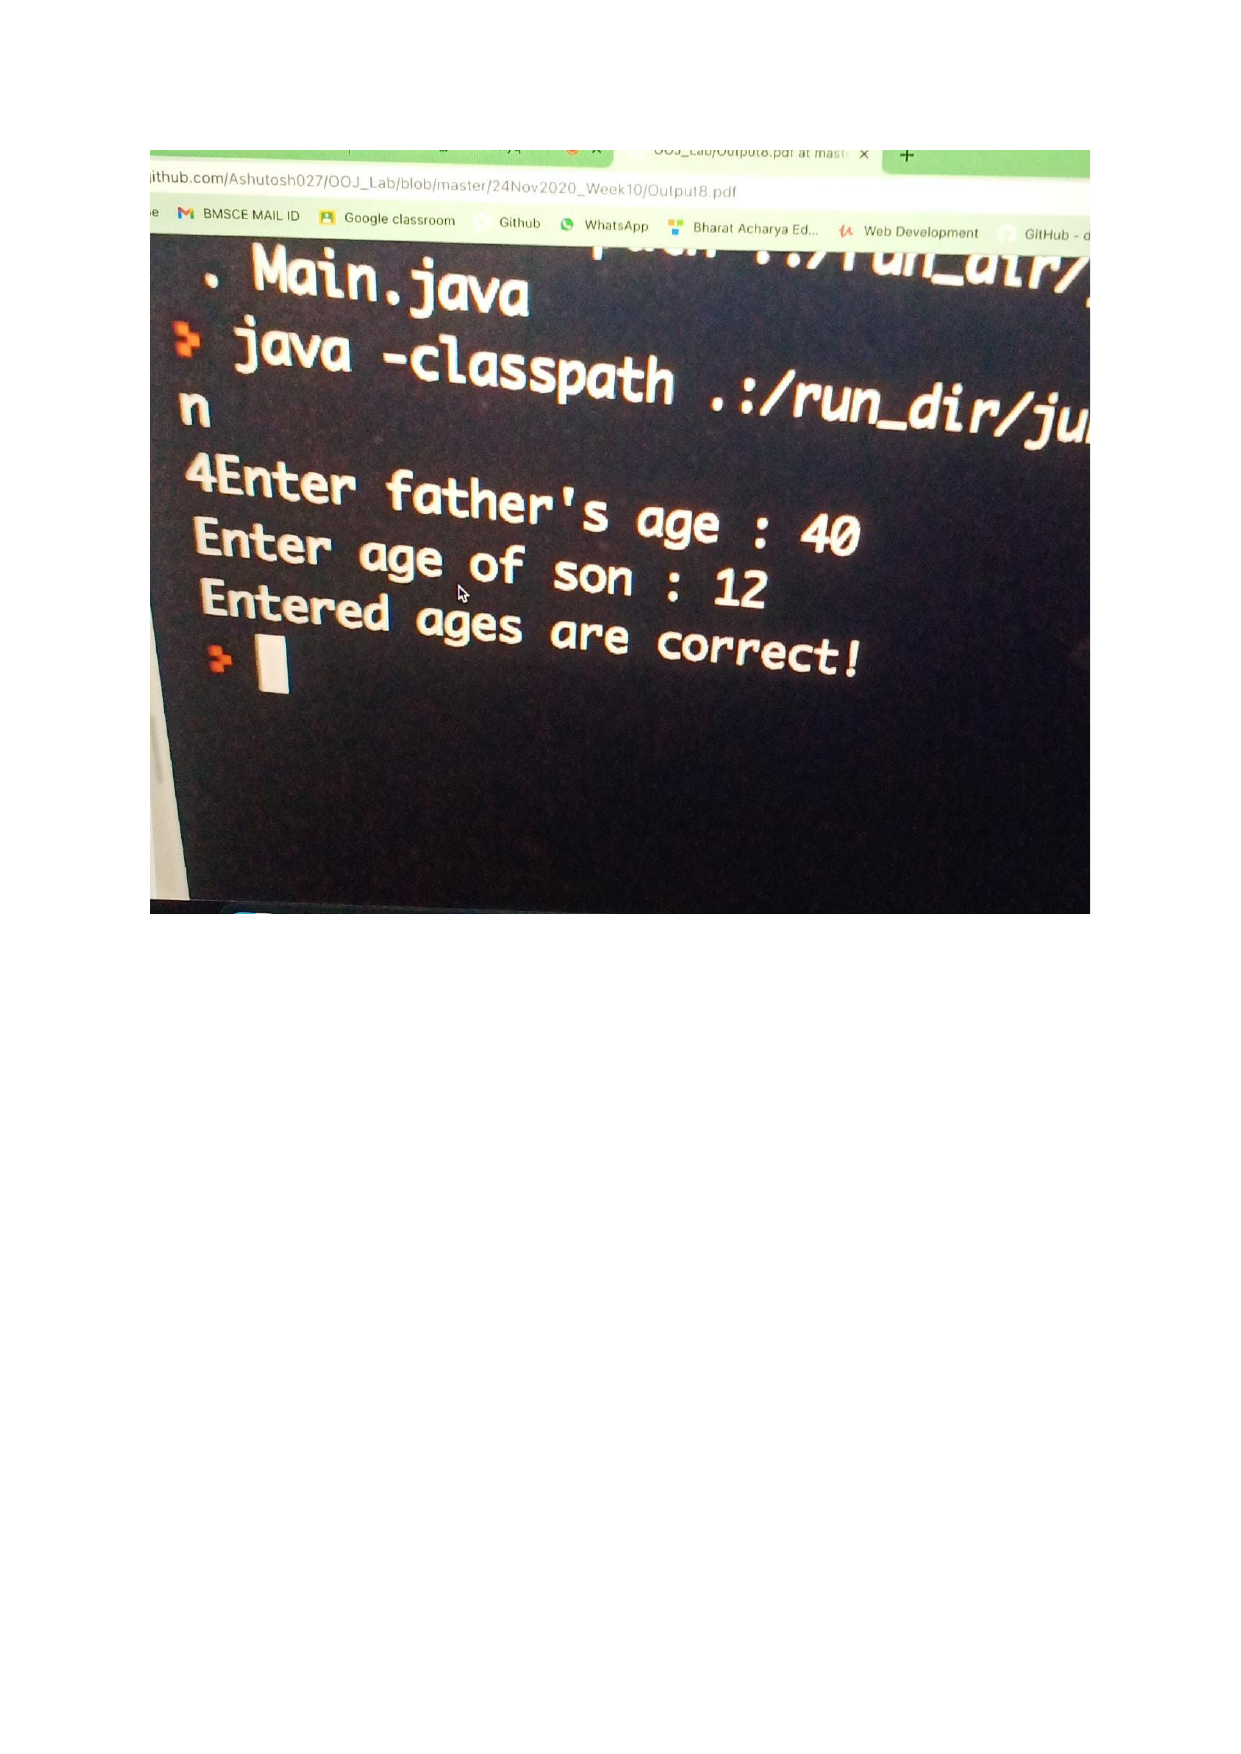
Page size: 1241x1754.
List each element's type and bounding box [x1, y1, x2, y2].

picture [150, 150, 1091, 914]
